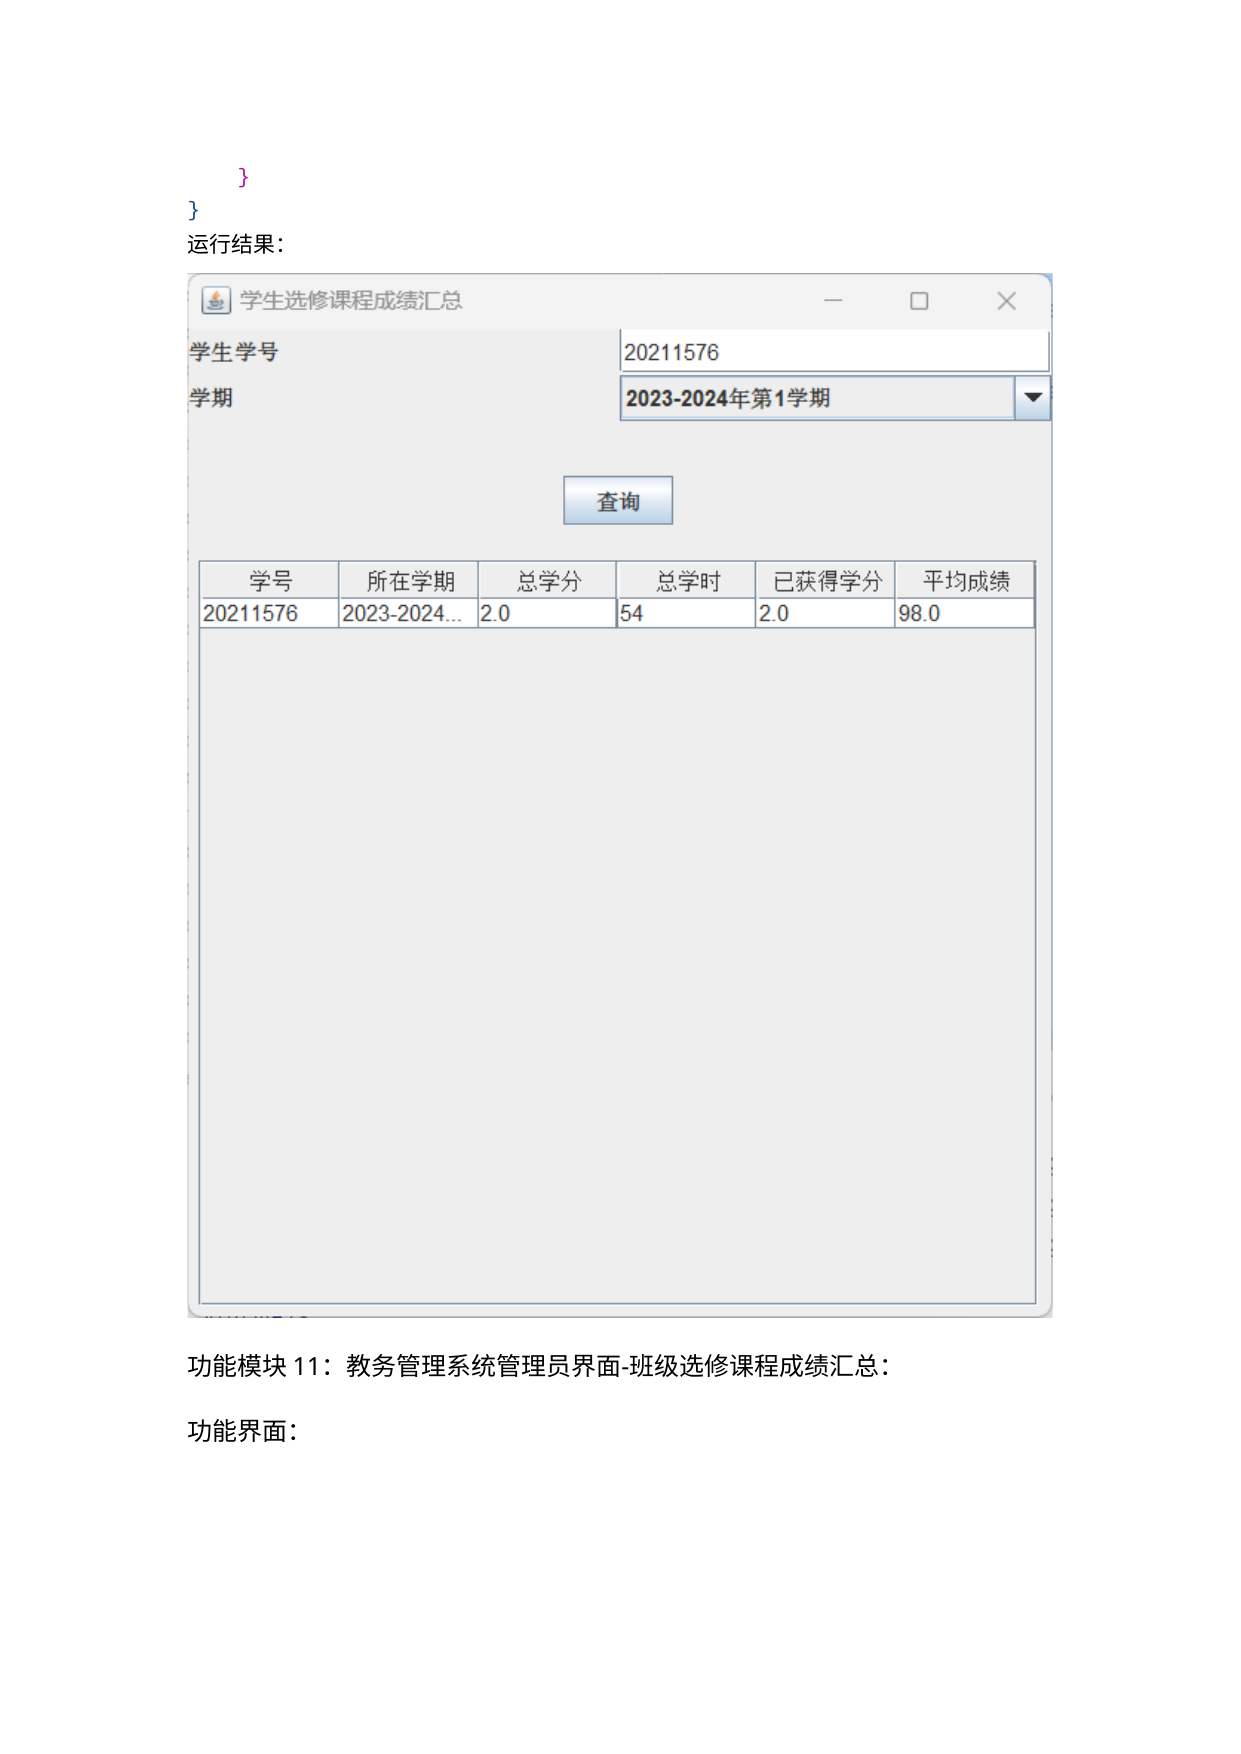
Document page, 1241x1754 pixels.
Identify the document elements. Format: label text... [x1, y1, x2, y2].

text 功能界面： [187, 1397, 1053, 1462]
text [187, 162, 1053, 227]
text 运行结果： [187, 227, 1053, 259]
text 功能模块11：教务管理系统管理员界面-班级选修课程成绩汇总： [187, 1332, 1053, 1397]
picture [187, 273, 1053, 1318]
